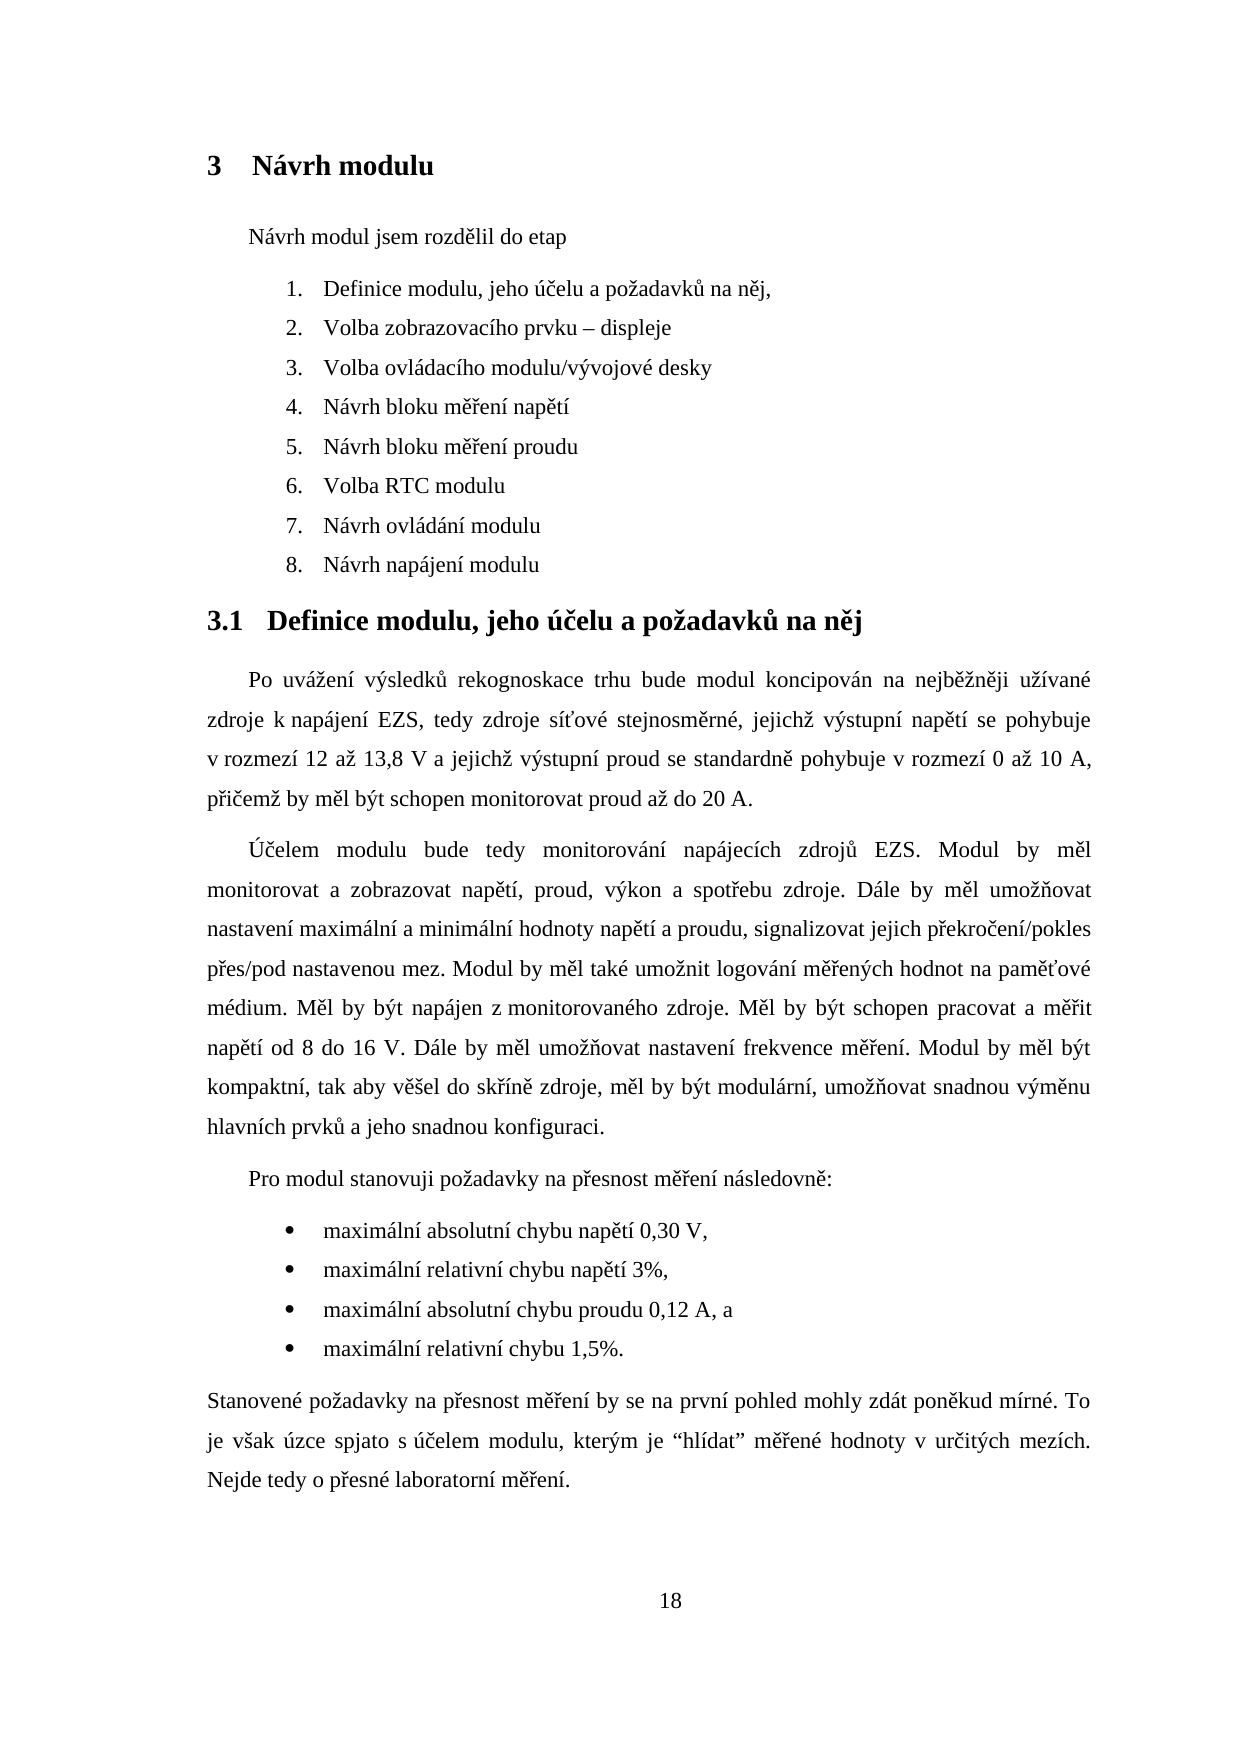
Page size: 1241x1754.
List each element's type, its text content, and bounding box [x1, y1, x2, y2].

list maximální absolutní chybu proudu 0,12 A, a [286, 1296, 1092, 1322]
list Volba ovládacího modulu/vývojové desky [286, 354, 1092, 380]
list maximální absolutní chybu napětí 0,30 V, [286, 1217, 1092, 1243]
list Návrh ovládání modulu [286, 512, 1092, 538]
list Návrh bloku měření napětí [286, 393, 1092, 420]
list Návrh bloku měření proudu [286, 433, 1092, 459]
text Stanovené požadavky na přesnost měření by se na první pohled mohly zdát poněkud mírné. To je však úzce spjato s účelem modulu, kterým je “hlídat” měřené hodnoty v určitých mezích. Nejde tedy o přesné laboratorní měření. [207, 1387, 1092, 1493]
list Návrh napájení modulu [286, 551, 1092, 578]
list Volba zobrazovacího prvku – displeje [286, 314, 1092, 341]
list Volba RTC modulu [286, 472, 1092, 499]
text Po uvážení výsledků rekognoskace trhu bude modul koncipován na nejběžněji užívané zdroje k napájení EZS, tedy zdroje síťové stejnosměrné, jejichž výstupní napětí se pohybuje v rozmezí 12 až 13,8 V a jejichž výstupní proud se standardně pohybuje v rozmezí 0 až 10 A, přičemž by měl být schopen monitorovat proud až do 20 A. [207, 666, 1092, 811]
text Účelem modulu bude tedy monitorování napájecích zdrojů EZS. Modul by měl monitorovat a zobrazovat napětí, proud, výkon a spotřebu zdroje. Dále by měl umožňovat nastavení maximální a minimální hodnoty napětí a proudu, signalizovat jejich překročení/pokles přes/pod nastavenou mez. Modul by měl také umožnit logování měřených hodnot na paměťové médium. Měl by být napájen z monitorovaného zdroje. Měl by být schopen pracovat a měřit napětí od 8 do 16 V. Dále by měl umožňovat nastavení frekvence měření. Modul by měl být kompaktní, tak aby věšel do skříně zdroje, měl by být modulární, umožňovat snadnou výměnu hlavních prvků a jeho snadnou konfiguraci. [207, 837, 1092, 1139]
text Návrh modul jsem rozdělil do etap [207, 223, 1092, 249]
text Pro modul stanovuji požadavky na přesnost měření následovně: [207, 1165, 1092, 1191]
subtitle Definice modulu, jeho účelu a požadavků na něj [207, 603, 1092, 637]
list maximální relativní chybu napětí 3%, [286, 1256, 1092, 1283]
list Definice modulu, jeho účelu a požadavků na něj, [286, 275, 1092, 301]
subtitle Návrh modulu [207, 148, 1092, 181]
list maximální relativní chybu 1,5%. [286, 1335, 1092, 1362]
